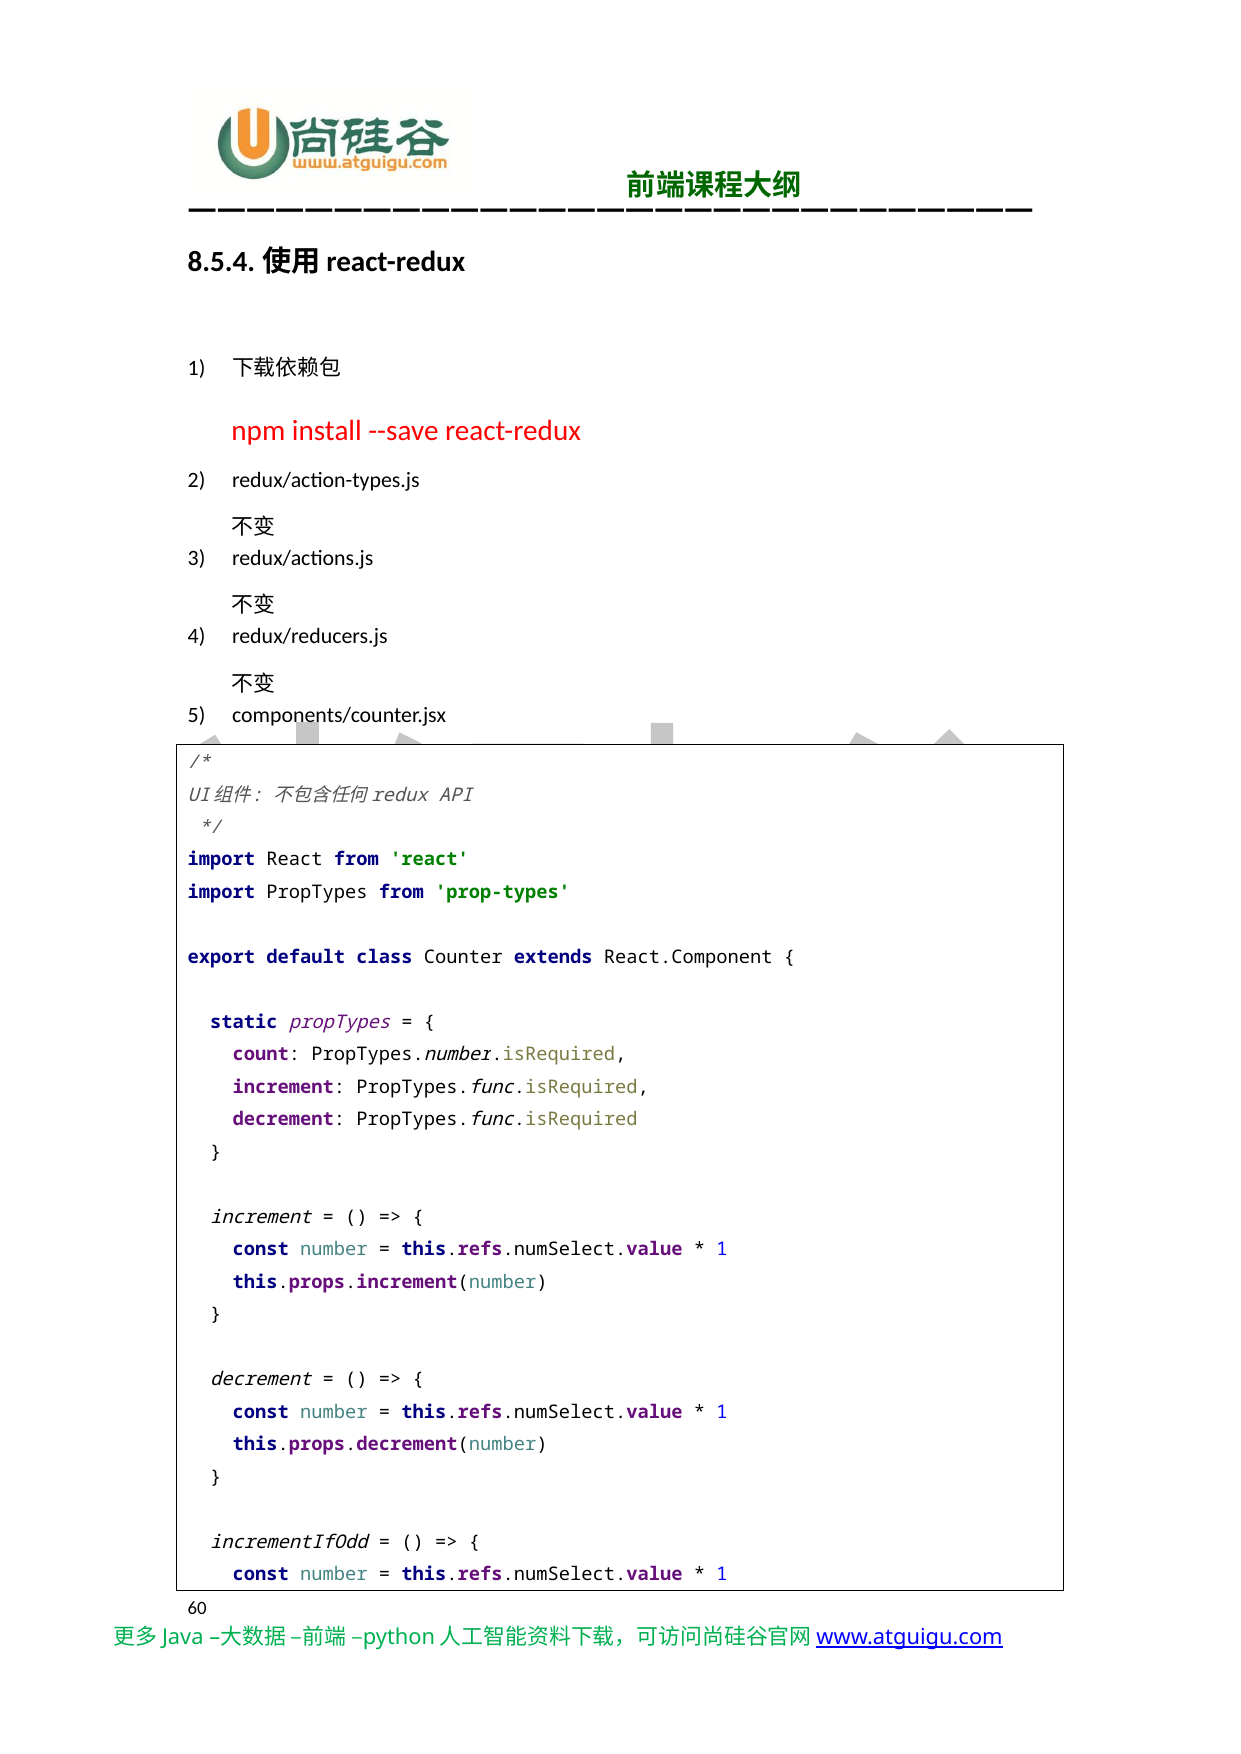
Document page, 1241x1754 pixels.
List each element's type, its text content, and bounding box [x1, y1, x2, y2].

text 不变 [187, 509, 1053, 541]
text 不变 [187, 587, 1053, 619]
list redux/reducers.js [187, 619, 1053, 652]
text 不变 [187, 665, 1053, 698]
list components/counter.jsx [187, 698, 1053, 730]
list redux/actions.js [187, 541, 1053, 574]
list 下载依赖包 [187, 349, 1053, 382]
subtitle 8.5.4. 使用react-redux [187, 227, 1053, 292]
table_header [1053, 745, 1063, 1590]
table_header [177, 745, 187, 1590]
list redux/action-types.js [187, 463, 1053, 495]
picture [187, 88, 479, 195]
text npm install --save react-redux [187, 398, 1053, 463]
